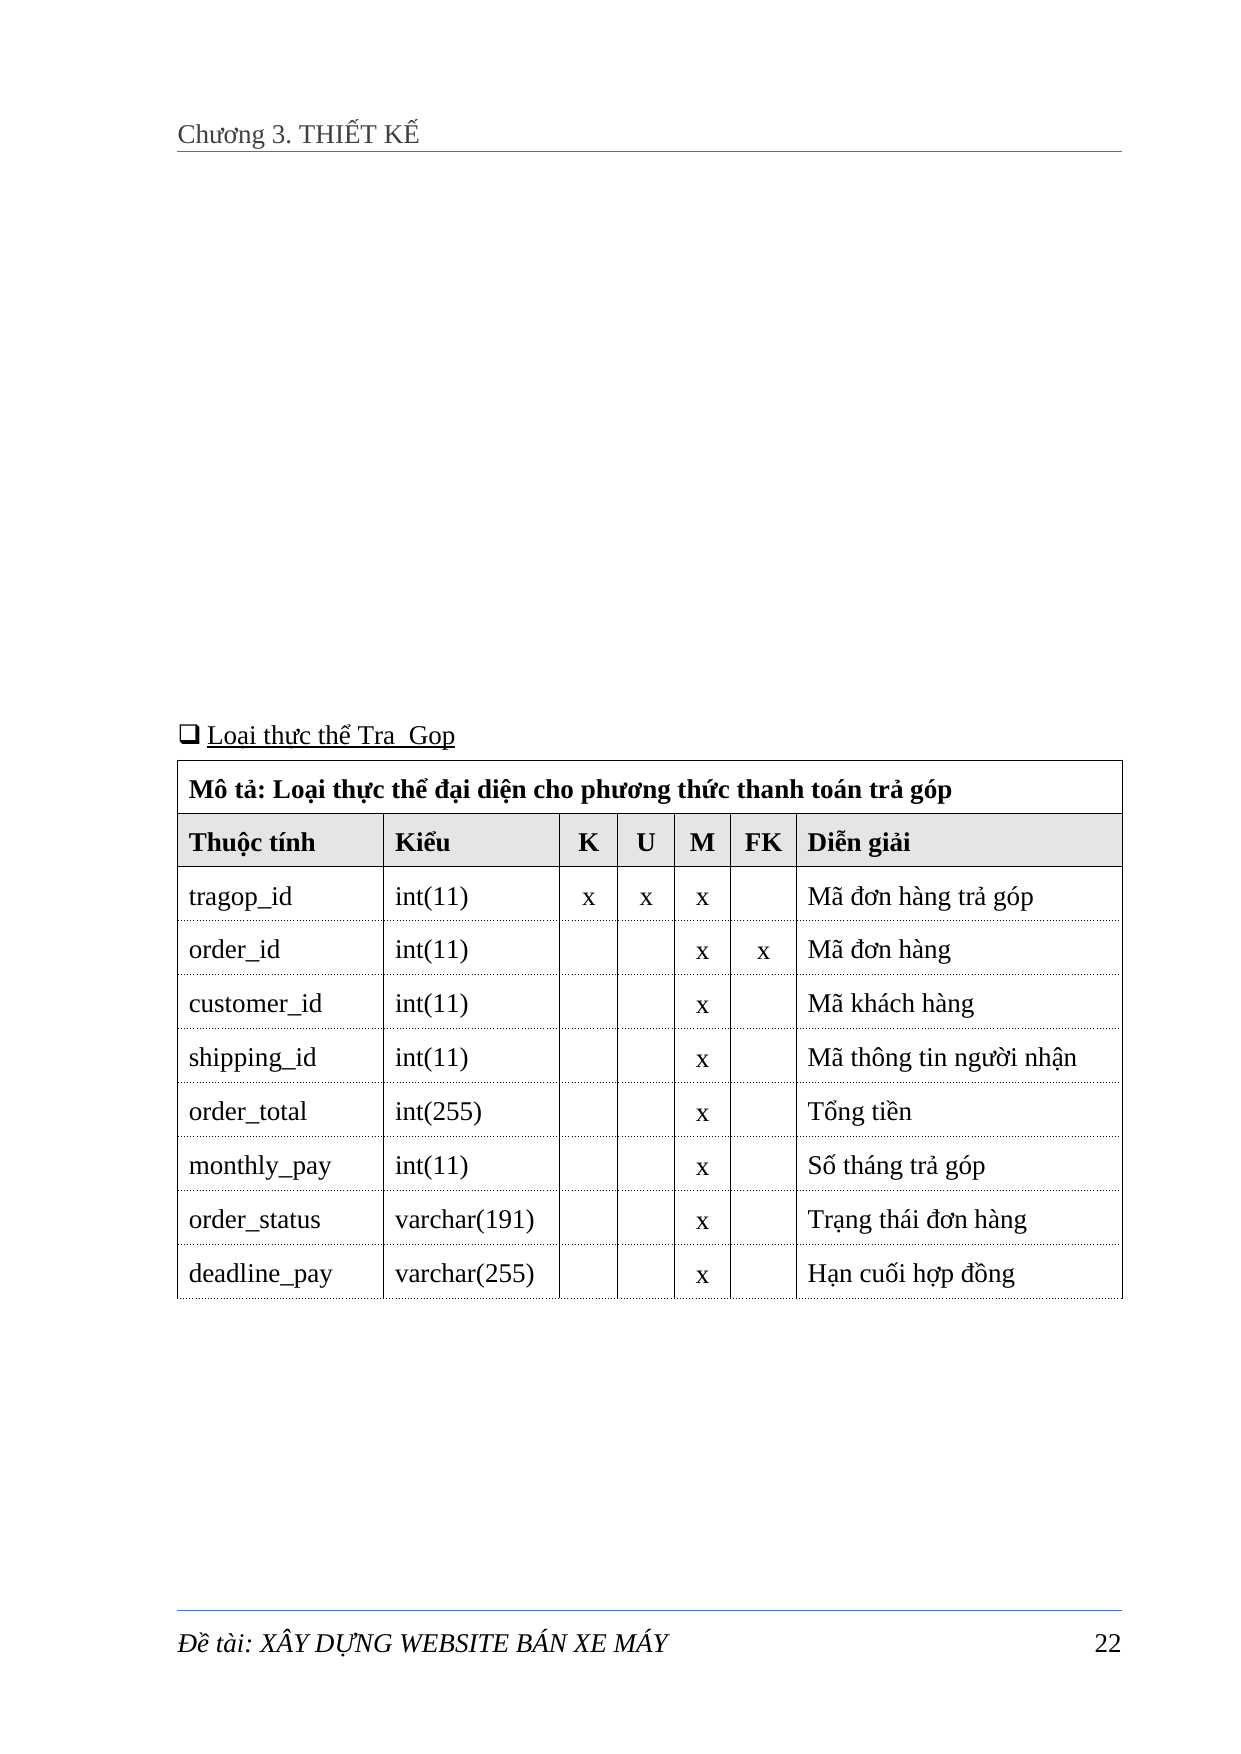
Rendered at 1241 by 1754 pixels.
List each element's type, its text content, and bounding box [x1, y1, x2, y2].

table_cell int(11) [384, 974, 559, 1028]
table_cell x [675, 867, 730, 920]
table_cell Trạng thái đơn hàng [797, 1190, 1122, 1244]
table_cell [731, 974, 796, 1028]
table_cell x [675, 1082, 730, 1136]
table_cell x [618, 867, 674, 920]
table_cell deadline_pay [178, 1244, 383, 1298]
table_cell [560, 1190, 617, 1244]
table_cell Thuộc tính [178, 814, 383, 866]
table_cell Mã đơn hàng trả góp [797, 867, 1122, 920]
table_cell Kiểu [384, 814, 559, 866]
table_cell order_total [178, 1082, 383, 1136]
text Loại thực thể Tra_Gop [177, 719, 1122, 750]
table_cell Mã khách hàng [797, 974, 1122, 1028]
table_cell M [675, 814, 730, 866]
table_cell [560, 1028, 617, 1082]
table_cell Mã thông tin người nhận [797, 1028, 1122, 1082]
table_cell [618, 1136, 674, 1190]
table_cell int(11) [384, 1028, 559, 1082]
table_cell order_id [178, 920, 383, 974]
table_cell Mã đơn hàng [797, 920, 1122, 974]
table_cell x [675, 1028, 730, 1082]
table_cell int(11) [384, 867, 559, 920]
table_cell tragop_id [178, 867, 383, 920]
table_cell FK [731, 814, 796, 866]
table_cell customer_id [178, 974, 383, 1028]
table_cell [731, 1082, 796, 1136]
table_cell [618, 1190, 674, 1244]
table_header Mô tả: Loại thực thể đại diện cho phương thức thanh toán trả góp [178, 761, 1122, 813]
table_cell x [560, 867, 617, 920]
table_cell x [675, 920, 730, 974]
table_cell x [675, 974, 730, 1028]
table_cell x [675, 1190, 730, 1244]
table_cell int(255) [384, 1082, 559, 1136]
table_cell Tổng tiền [797, 1082, 1122, 1136]
table_cell [731, 1136, 796, 1190]
table_cell [731, 867, 796, 920]
table_cell K [560, 814, 617, 866]
table_cell int(11) [384, 1136, 559, 1190]
table_cell [618, 1028, 674, 1082]
table_cell [560, 1136, 617, 1190]
table_cell Hạn cuối hợp đồng [797, 1244, 1122, 1298]
table_cell [618, 920, 674, 974]
table_cell [618, 974, 674, 1028]
table_cell [731, 1244, 796, 1298]
table_cell [560, 1244, 617, 1298]
table_cell x [675, 1136, 730, 1190]
table_cell monthly_pay [178, 1136, 383, 1190]
table_cell Diễn giải [797, 814, 1122, 866]
table_cell [731, 1190, 796, 1244]
table_cell varchar(191) [384, 1190, 559, 1244]
table_cell Số tháng trả góp [797, 1136, 1122, 1190]
table_cell [618, 1244, 674, 1298]
table_cell x [675, 1244, 730, 1298]
table_cell [618, 1082, 674, 1136]
table_cell int(11) [384, 920, 559, 974]
table_cell [560, 920, 617, 974]
table_cell varchar(255) [384, 1244, 559, 1298]
table_cell [560, 974, 617, 1028]
table_cell U [618, 814, 674, 866]
table_cell [560, 1082, 617, 1136]
table_cell x [731, 920, 796, 974]
table_cell shipping_id [178, 1028, 383, 1082]
table_cell [731, 1028, 796, 1082]
table_cell order_status [178, 1190, 383, 1244]
